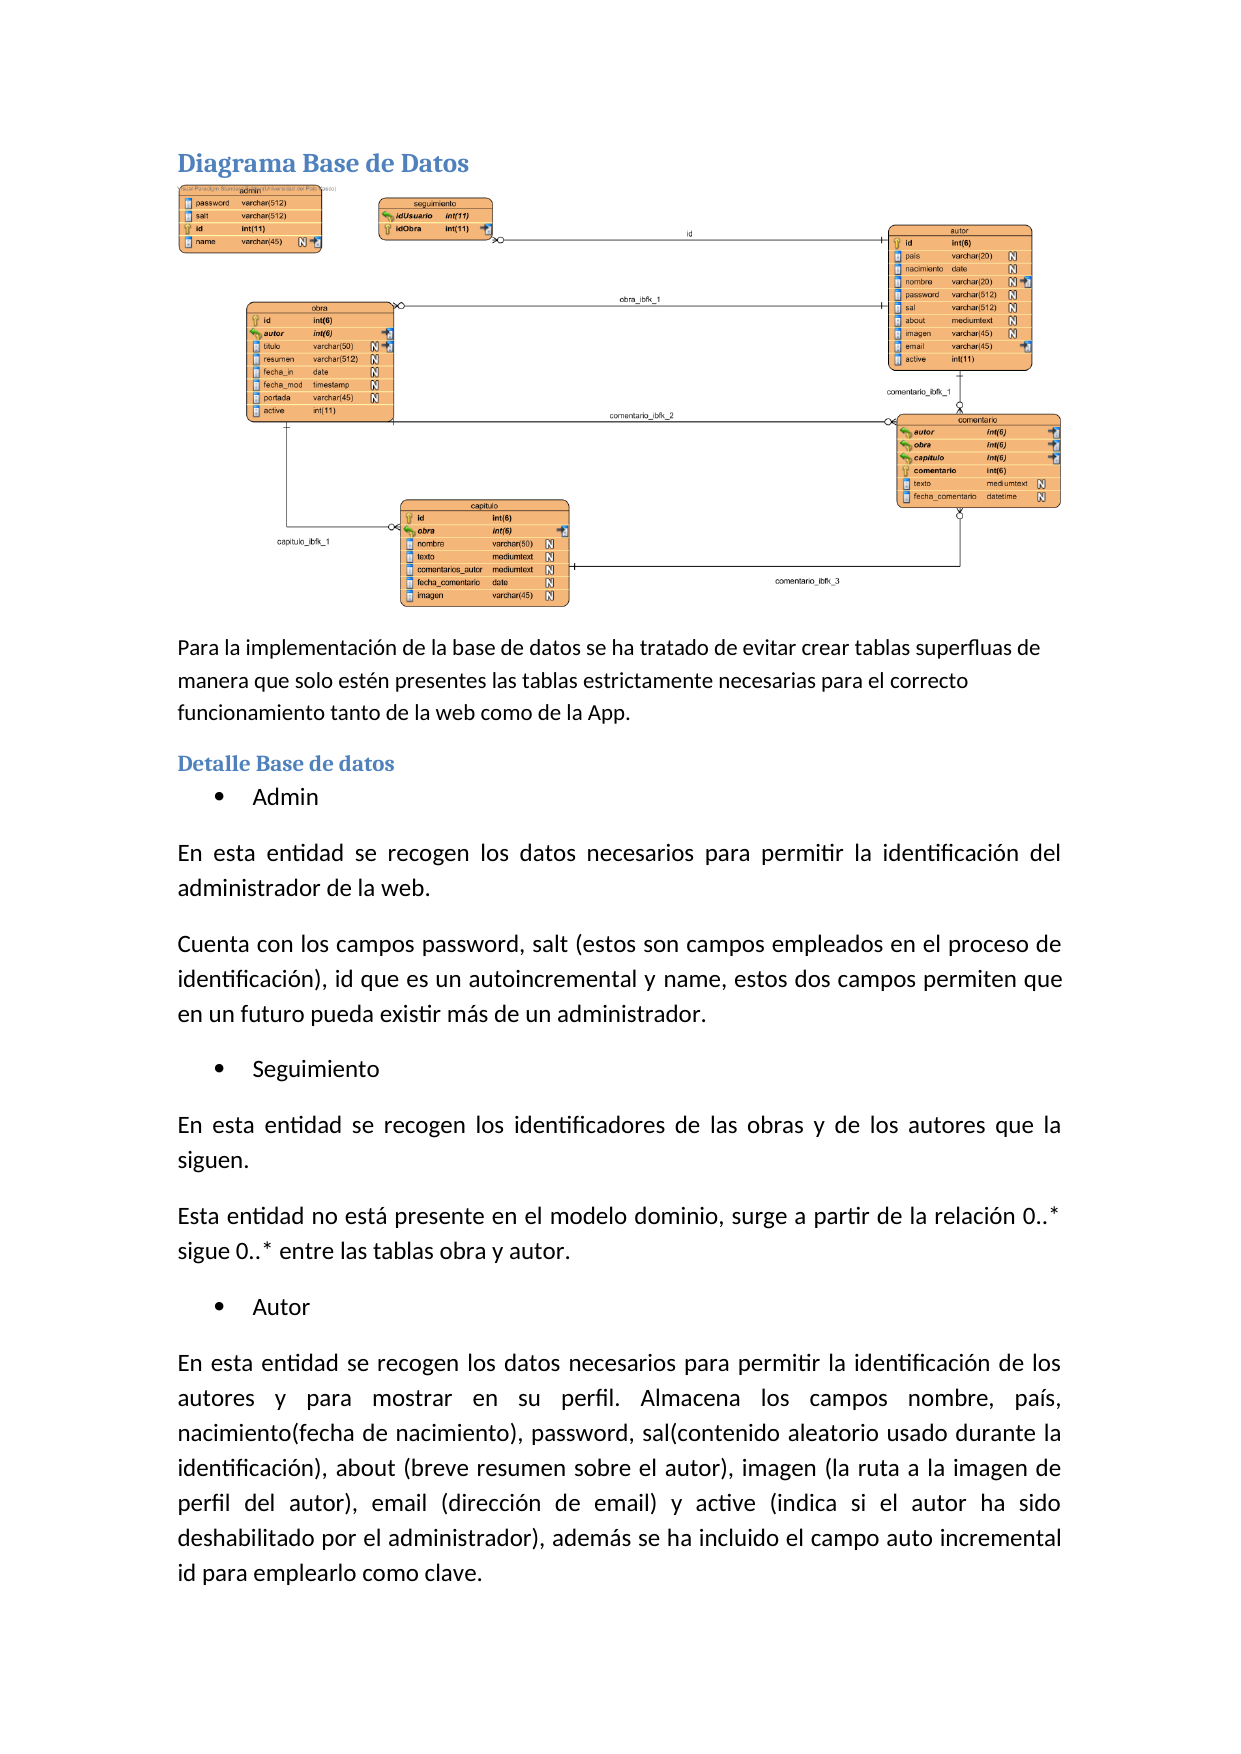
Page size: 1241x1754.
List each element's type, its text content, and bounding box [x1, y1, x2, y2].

list Admin [215, 781, 1063, 812]
list Seguimiento [215, 1054, 1063, 1084]
subtitle Detalle Base de datos [177, 751, 1063, 777]
subtitle Diagrama Base de Datos [177, 148, 1063, 179]
text En esta entidad se recogen los identificadores de las obras y de los autores que la siguen. [177, 1109, 1063, 1175]
text Cuenta con los campos password, salt (estos son campos empleados en el proceso de identificación), id que es un autoincremental y name, estos dos campos permiten que en un futuro pueda existir más de un administrador. [177, 928, 1063, 1028]
list Autor [215, 1291, 1063, 1322]
text En esta entidad se recogen los datos necesarios para permitir la identificación de los autores y para mostrar en su perfil. Almacena los campos nombre, país, nacimiento(fecha de nacimiento), password, sal(contenido aleatorio usado durante la identificación), about (breve resumen sobre el autor), imagen (la ruta a la imagen de perfil del autor), email (dirección de email) y active (indica si el autor ha sido deshabilitado por el administrador), además se ha incluido el campo auto incremental id para emplearlo como clave. [177, 1347, 1063, 1587]
picture [177, 183, 1063, 609]
text Para la implementación de la base de datos se ha tratado de evitar crear tablas superfluas de manera que solo estén presentes las tablas estrictamente necesarias para el correcto funcionamiento tanto de la web como de la App. [177, 633, 1063, 726]
text En esta entidad se recogen los datos necesarios para permitir la identificación del administrador de la web. [177, 837, 1063, 902]
text Esta entidad no está presente en el modelo dominio, surge a partir de la relación 0..* sigue 0..* entre las tablas obra y autor. [177, 1200, 1063, 1266]
